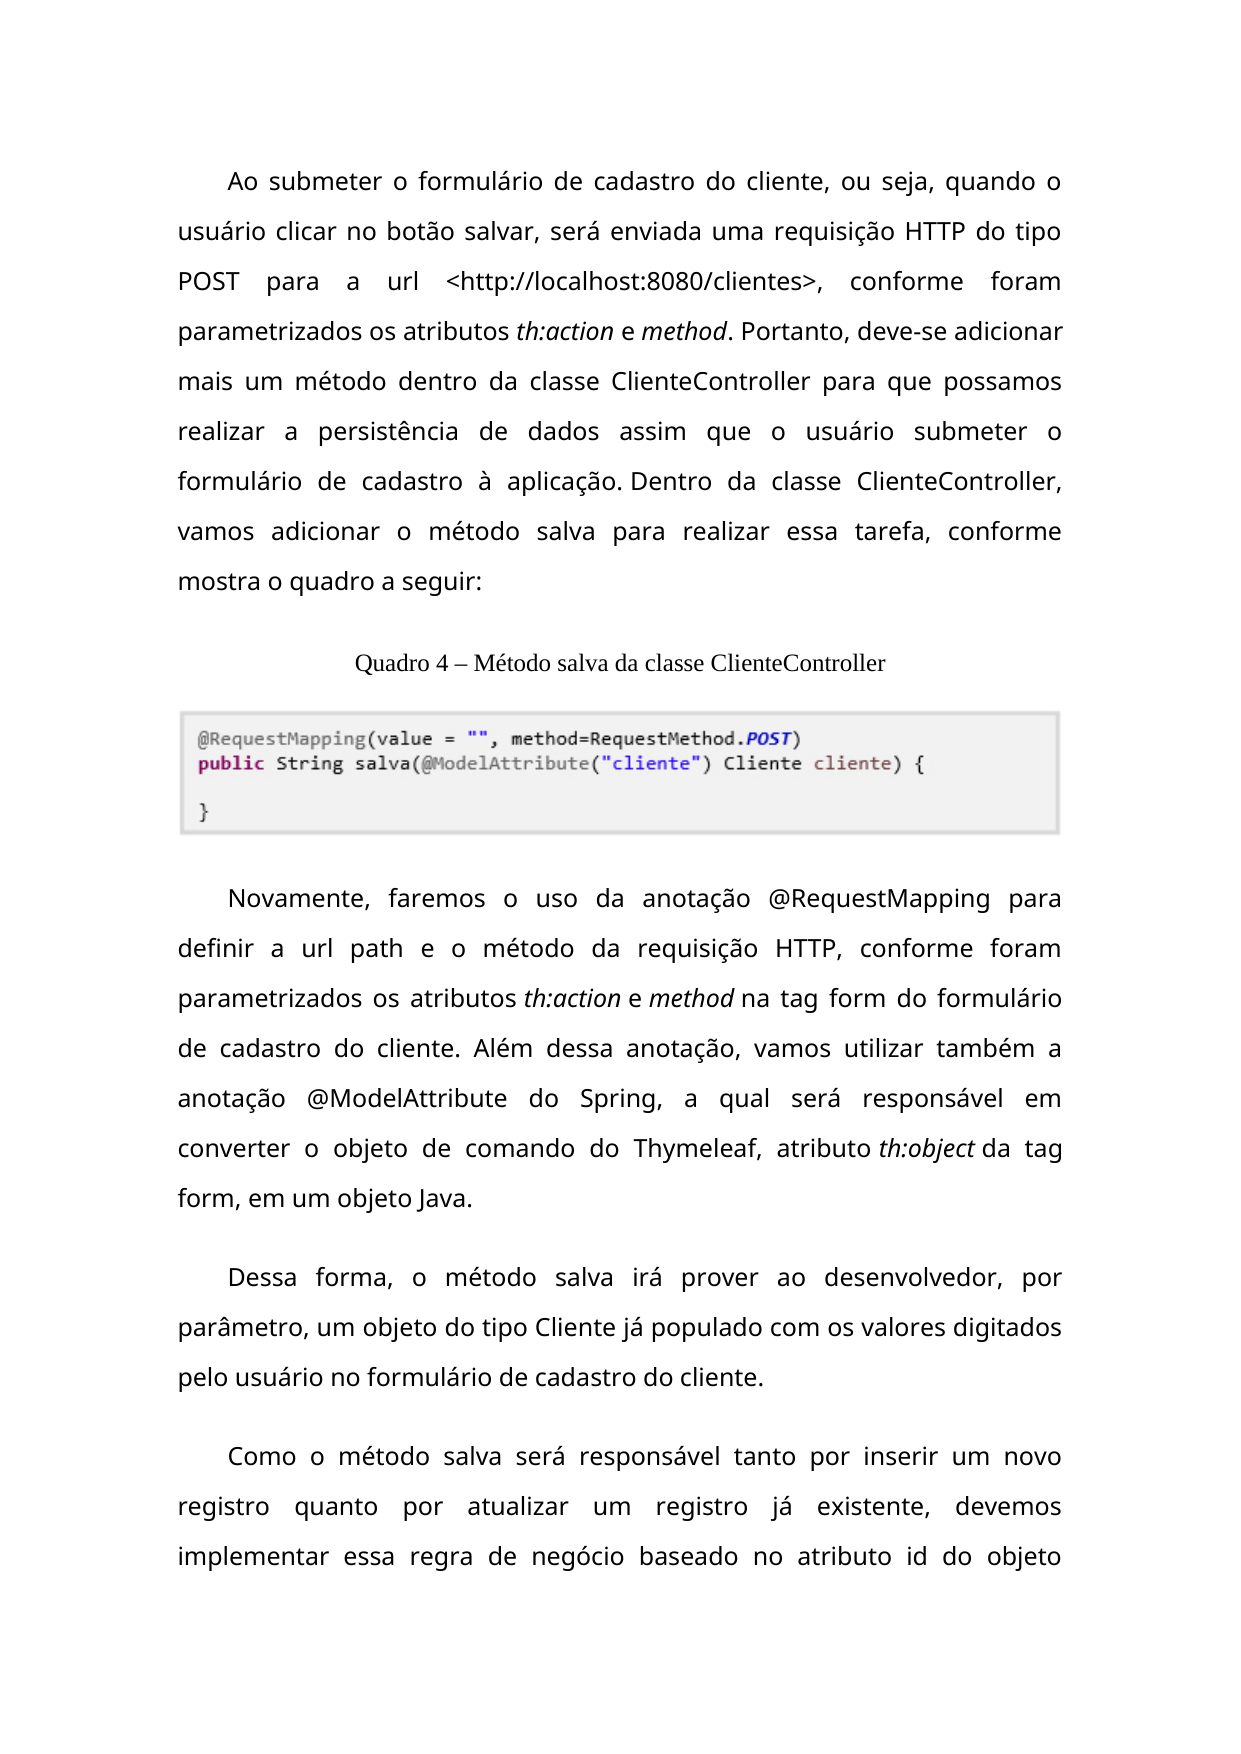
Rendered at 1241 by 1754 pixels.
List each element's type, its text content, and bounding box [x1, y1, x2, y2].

text Novamente, faremos o uso da anotação @RequestMapping para definir a url path e o método da requisição HTTP, conforme foram parametrizados os atributos th:action e method na tag form do formulário de cadastro do cliente. Além dessa anotação, vamos utilizar também a anotação @ModelAttribute do Spring, a qual será responsável em converter o objeto de comando do Thymeleaf, atributo th:object da tag form, em um objeto Java. [177, 865, 1063, 1215]
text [177, 1423, 1063, 1573]
text Ao submeter o formulário de cadastro do cliente, ou seja, quando o usuário clicar no botão salvar, será enviada uma requisição HTTP do tipo POST para a url <http://localhost:8080/clientes>, conforme foram parametrizados os atributos th:action e method. Portanto, deve-se adicionar mais um método dentro da classe ClienteController para que possamos realizar a persistência de dados assim que o usuário submeter o formulário de cadastro à aplicação. Dentro da classe ClienteController, vamos adicionar o método salva para realizar essa tarefa, conforme mostra o quadro a seguir: [177, 148, 1063, 598]
text Dessa forma, o método salva irá prover ao desenvolvedor, por parâmetro, um objeto do tipo Cliente já populado com os valores digitados pelo usuário no formulário de cadastro do cliente. [177, 1244, 1063, 1394]
picture [177, 706, 1063, 836]
text Quadro 4 – Método salva da classe ClienteController [177, 627, 1063, 677]
